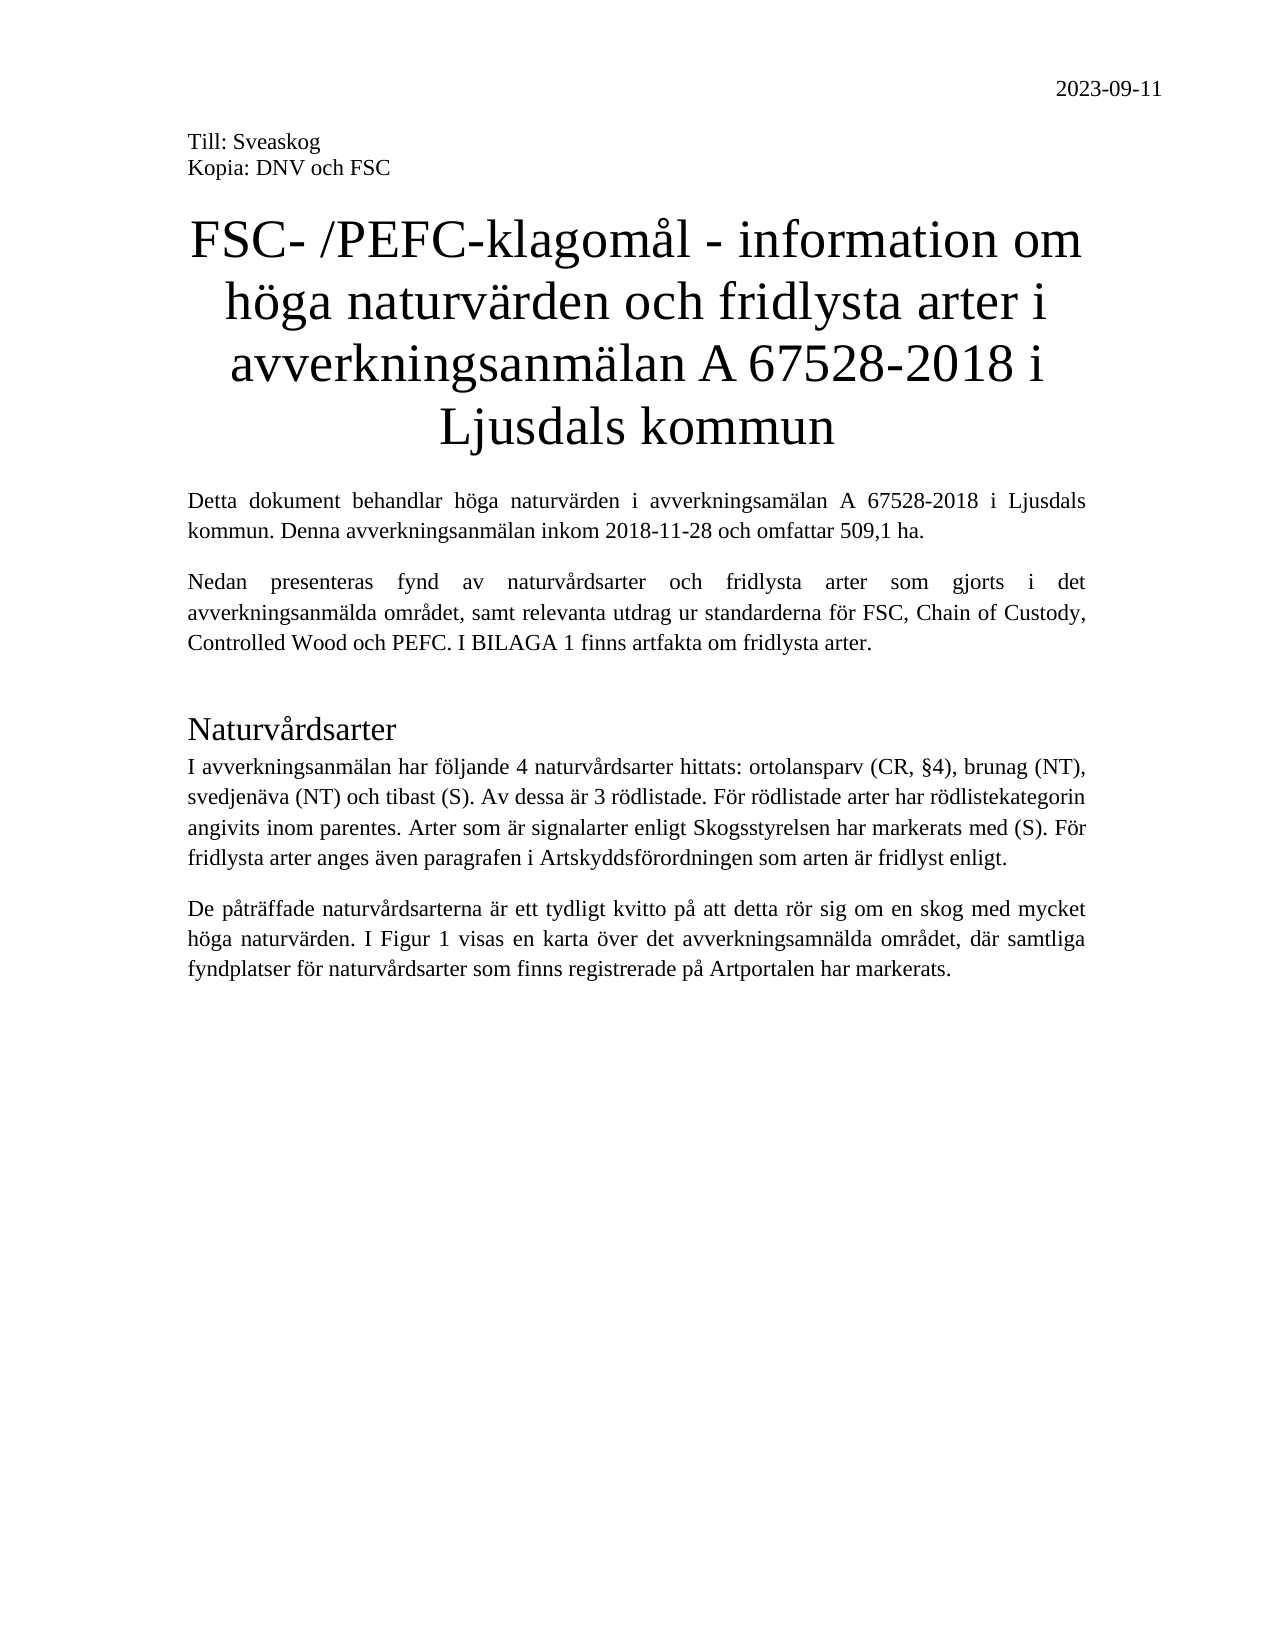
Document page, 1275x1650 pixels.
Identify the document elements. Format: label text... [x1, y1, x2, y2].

subtitle Naturvårdsarter [187, 709, 1087, 747]
text Detta dokument behandlar höga naturvärden i avverkningsamälan A 67528-2018 i Ljusdals kommun. Denna avverkningsanmälan inkom 2018-11-28 och omfattar 509,1 ha. [187, 487, 1087, 544]
text Nedan presenteras fynd av naturvårdsarter och fridlysta arter som gjorts i det avverkningsanmälda området, samt relevanta utdrag ur standarderna för FSC, Chain of Custody, Controlled Wood och PEFC. I BILAGA 1 finns artfakta om fridlysta arter. [187, 568, 1087, 655]
text De påträffade naturvårdsarterna är ett tydligt kvitto på att detta rör sig om en skog med mycket höga naturvärden. I Figur 1 visas en karta över det avverkningsamnälda området, där samtliga fyndplatser för naturvårdsarter som finns registrerade på Artportalen har markerats. [187, 895, 1087, 982]
title FSC- /PEFC-klagomål - information om höga naturvärden och fridlysta arter i avverkningsanmälan A 67528-2018 i Ljusdals kommun [187, 207, 1087, 456]
text I avverkningsanmälan har följande 4 naturvårdsarter hittats: ortolansparv (CR, §4), brunag (NT), svedjenäva (NT) och tibast (S). Av dessa är 3 rödlistade. För rödlistade arter har rödlistekategorin angivits inom parentes. Arter som är signalarter enligt Skogsstyrelsen har markerats med (S). För fridlysta arter anges även paragrafen i Artskyddsförordningen som arten är fridlyst enligt. [187, 753, 1087, 870]
